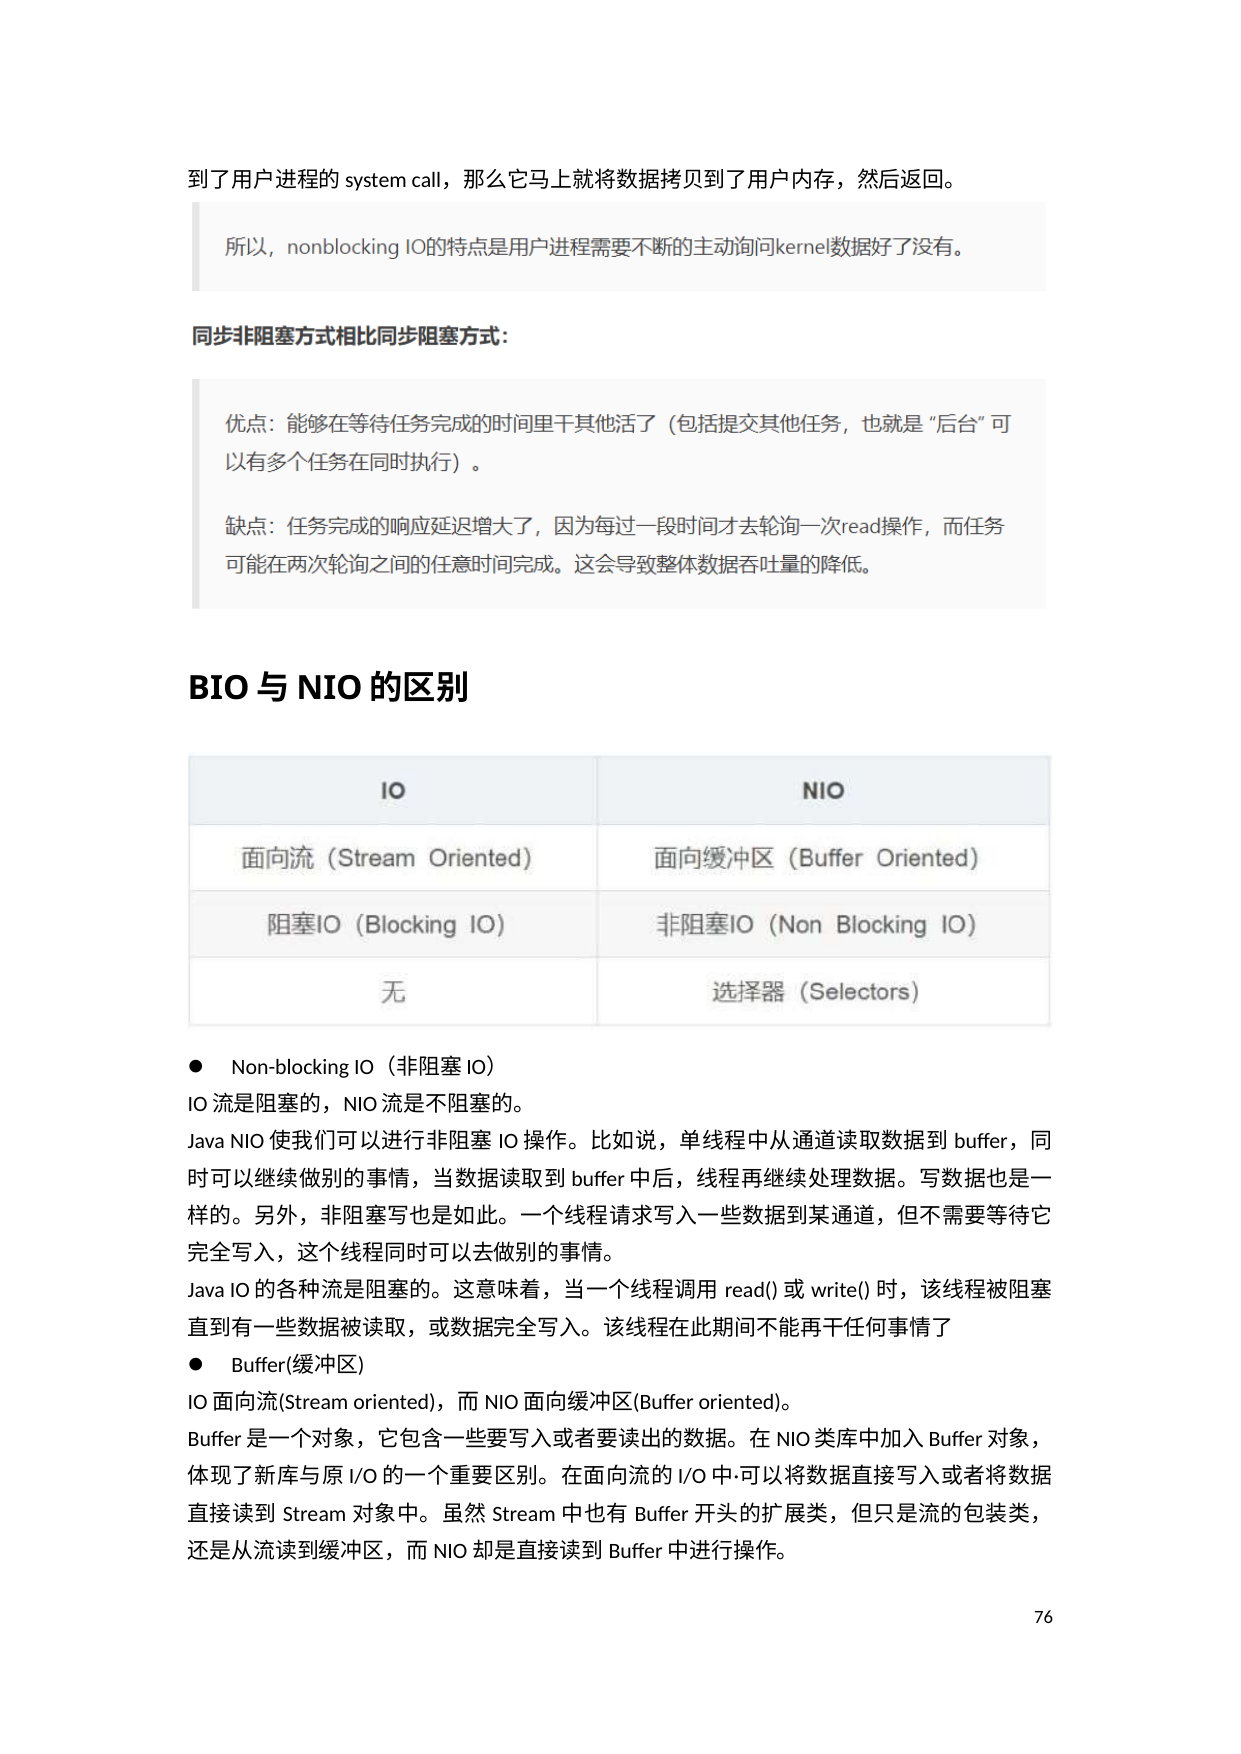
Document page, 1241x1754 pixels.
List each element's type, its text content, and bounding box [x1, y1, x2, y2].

picture [187, 199, 1053, 618]
text Buffer是一个对象，它包含一些要写入或者要读出的数据。在NIO类库中加入Buffer对象，体现了新库与原I/O的一个重要区别。在面向流的I/O中·可以将数据直接写入或者将数据直接读到 Stream 对象中。虽然 Stream 中也有 Buffer 开头的扩展类，但只是流的包装类，还是从流读到缓冲区，而 NIO 却是直接读到 Buffer 中进行操作。 [187, 1421, 1053, 1565]
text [187, 162, 1053, 194]
list Buffer(缓冲区) [187, 1346, 1053, 1379]
picture [187, 752, 1053, 1031]
text Java NIO使我们可以进行非阻塞IO操作。比如说，单线程中从通道读取数据到buffer，同时可以继续做别的事情，当数据读取到buffer中后，线程再继续处理数据。写数据也是一样的。另外，非阻塞写也是如此。一个线程请求写入一些数据到某通道，但不需要等待它完全写入，这个线程同时可以去做别的事情。 [187, 1123, 1053, 1267]
text IO 面向流(Stream oriented)，而 NIO 面向缓冲区(Buffer oriented)。 [187, 1383, 1053, 1416]
subtitle BIO与NIO的区别 [187, 653, 1053, 718]
list Non-blocking IO（非阻塞IO） [187, 1048, 1053, 1081]
text Java IO的各种流是阻塞的。这意味着，当一个线程调用 read() 或 write() 时，该线程被阻塞，直到有一些数据被读取，或数据完全写入。该线程在此期间不能再干任何事情了 [187, 1272, 1053, 1342]
text IO流是阻塞的，NIO流是不阻塞的。 [187, 1086, 1053, 1118]
